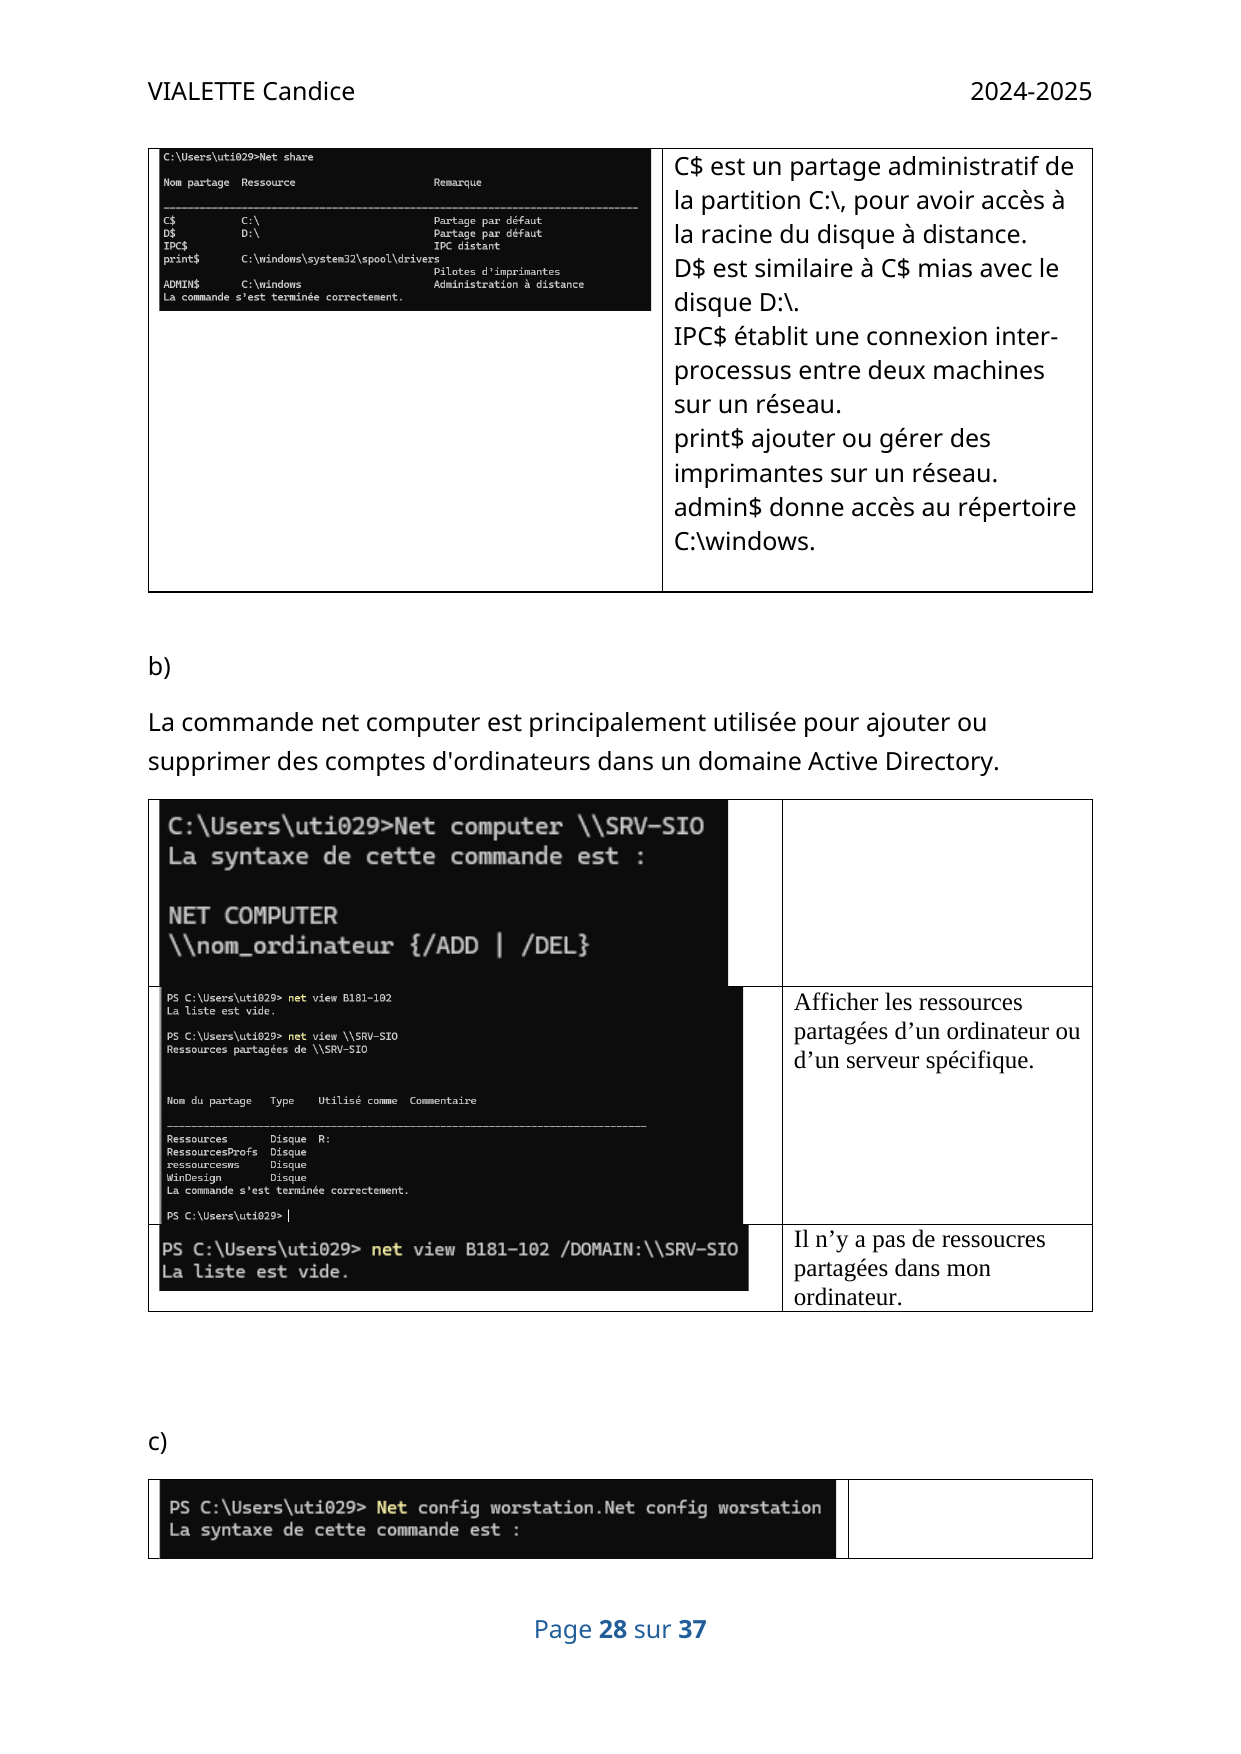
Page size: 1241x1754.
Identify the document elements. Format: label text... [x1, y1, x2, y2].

picture [159, 1480, 837, 1559]
picture [159, 148, 652, 311]
table_header [149, 800, 159, 986]
table_cell Afficher les ressources partagées d’un ordinateur ou d’un serveur spécifique. [783, 987, 1092, 1223]
table_cell [744, 987, 782, 1223]
table_header [837, 1480, 848, 1558]
text b) [148, 648, 1093, 682]
table_header [783, 800, 1092, 986]
table_header [729, 800, 782, 986]
table_header [149, 1480, 159, 1558]
table_cell [149, 987, 159, 1223]
table_header [849, 1480, 1092, 1558]
table_cell [149, 1225, 782, 1311]
table_header C$ est un partage administratif de la partition C:\, pour avoir accès à la racine du disque à distance. D$ est similaire à C$ mias avec le disque D:\. IPC$ établit une connexion inter-processus entre deux machines sur un réseau. print$ ajouter ou gérer des imprimantes sur un réseau. admin$ donne accès au répertoire C:\windows. [663, 149, 1092, 591]
picture [159, 800, 749, 1291]
text La commande net computer est principalement utilisée pour ajouter ou supprimer des comptes d'ordinateurs dans un domaine Active Directory. [148, 704, 1093, 777]
text c) [148, 1423, 1093, 1457]
table_cell Il n’y a pas de ressoucres partagées dans mon ordinateur. [783, 1225, 1092, 1311]
table_header [149, 149, 662, 591]
